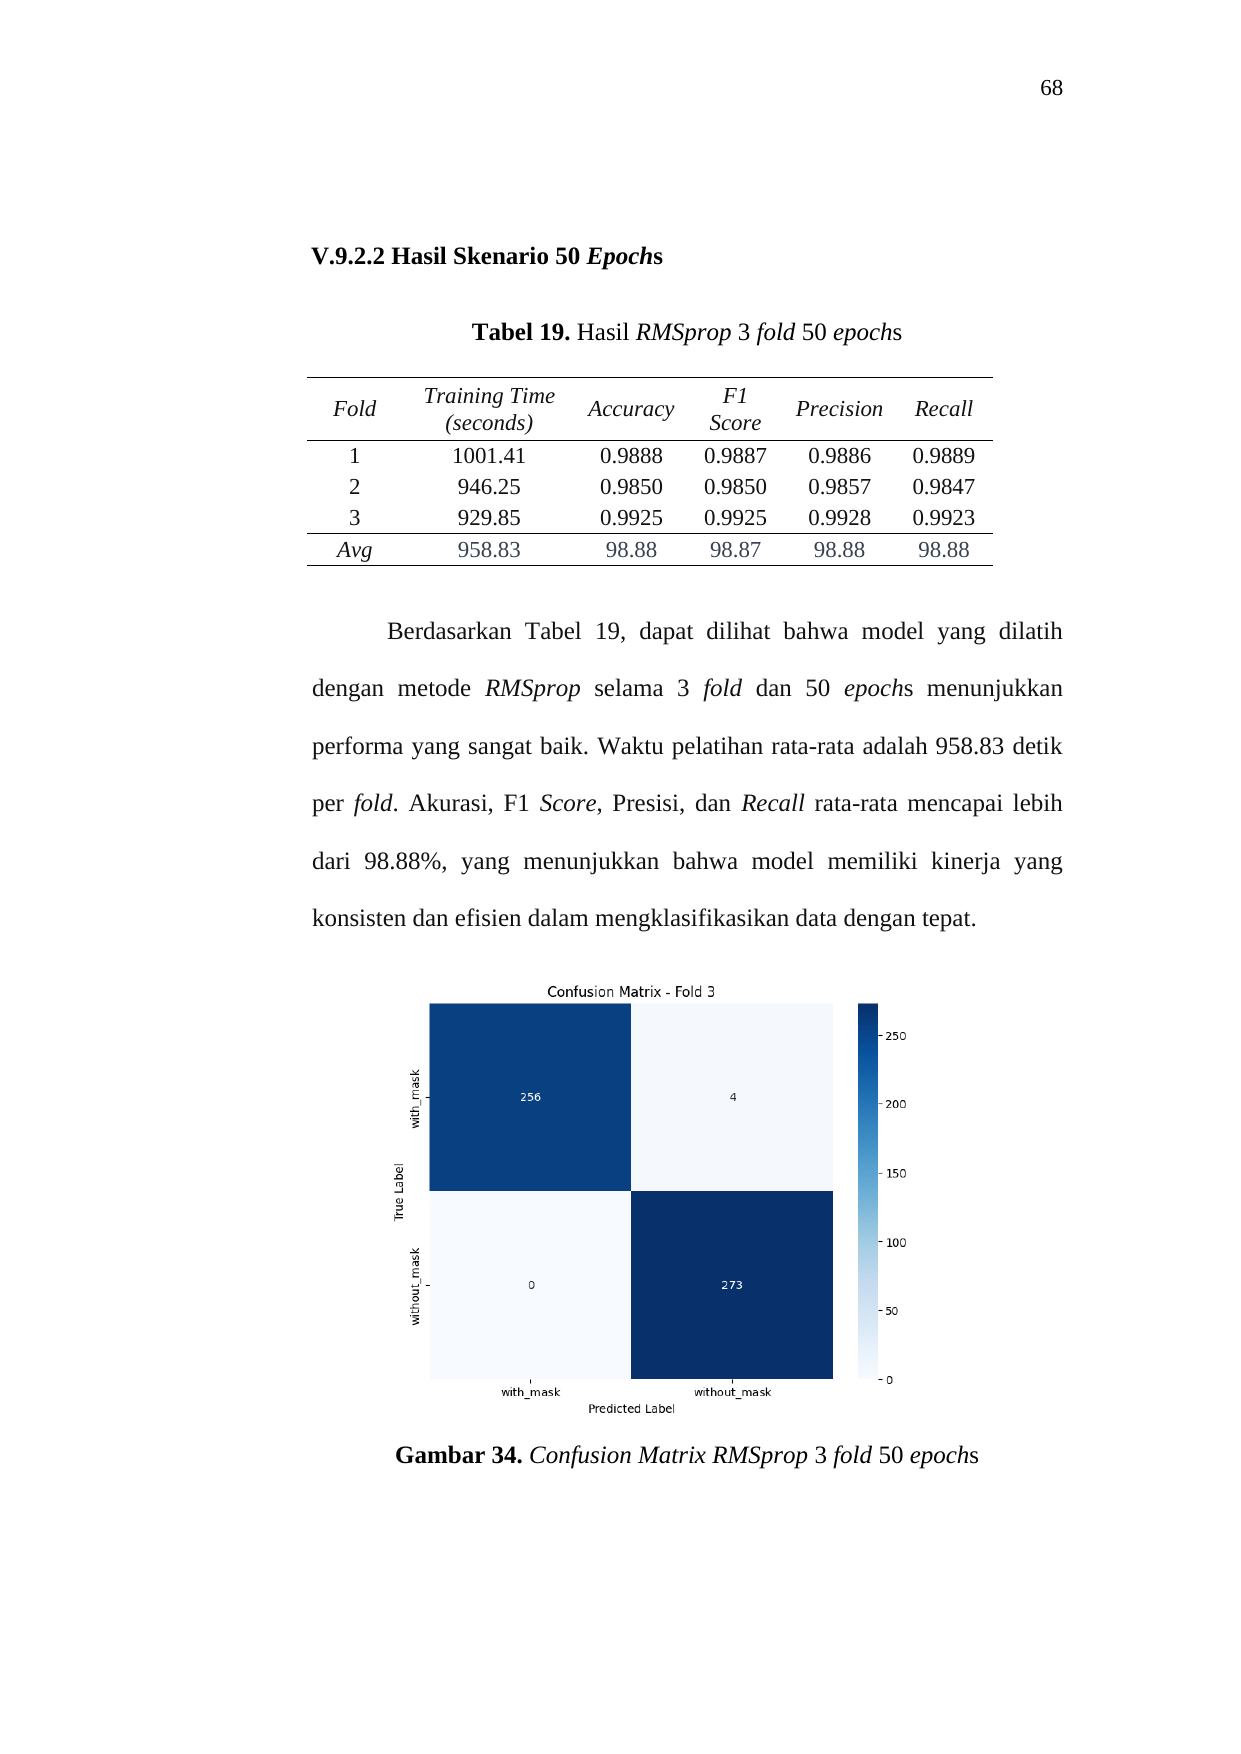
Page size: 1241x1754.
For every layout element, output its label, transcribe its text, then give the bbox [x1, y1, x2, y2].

table_cell 2 [307, 471, 402, 502]
table_cell 0.9925 [687, 502, 784, 533]
table_cell 98.88 [576, 534, 687, 564]
table_cell 0.9857 [784, 471, 895, 502]
table_cell 0.9850 [576, 471, 687, 502]
table_cell 0.9887 [687, 441, 784, 471]
table_header Training Time (seconds) [402, 378, 576, 439]
table_cell 1001.41 [402, 441, 576, 471]
table_cell 0.9850 [687, 471, 784, 502]
table_cell 0.9923 [895, 502, 993, 533]
table_cell 0.9886 [784, 441, 895, 471]
table_cell 98.88 [895, 534, 993, 564]
table_cell 0.9925 [576, 502, 687, 533]
table_header Precision [784, 378, 895, 439]
table_cell 929.85 [402, 502, 576, 533]
table_cell Avg [307, 534, 402, 564]
table_cell 3 [307, 502, 402, 533]
table_cell 0.9889 [895, 441, 993, 471]
table_header F1 Score [687, 378, 784, 439]
table_header Accuracy [576, 378, 687, 439]
table_cell 958.83 [402, 534, 576, 564]
table_cell 0.9928 [784, 502, 895, 533]
text Berdasarkan Tabel 19, dapat dilihat bahwa model yang dilatih dengan metode RMSprop selama 3 fold dan 50 epochs menunjukkan performa yang sangat baik. Waktu pelatihan rata-rata adalah 958.83 detik per fold. Akurasi, F1 Score, Presisi, dan Recall rata-rata mencapai lebih dari 98.88%, yang menunjukkan bahwa model memiliki kinerja yang konsisten dan efisien dalam mengklasifikasikan data dengan tepat. [312, 616, 1063, 932]
picture [386, 977, 913, 1422]
table_header Recall [895, 378, 993, 439]
table_cell 946.25 [402, 471, 576, 502]
table_cell 98.87 [687, 534, 784, 564]
table_cell 98.88 [784, 534, 895, 564]
table_header Fold [307, 378, 402, 439]
text Tabel 19. Hasil RMSprop 3 fold 50 epochs [311, 317, 1063, 346]
subtitle Hasil Skenario 50 Epochs [266, 241, 1063, 270]
table_cell 0.9847 [895, 471, 993, 502]
table_cell 0.9888 [576, 441, 687, 471]
table_cell 1 [307, 441, 402, 471]
